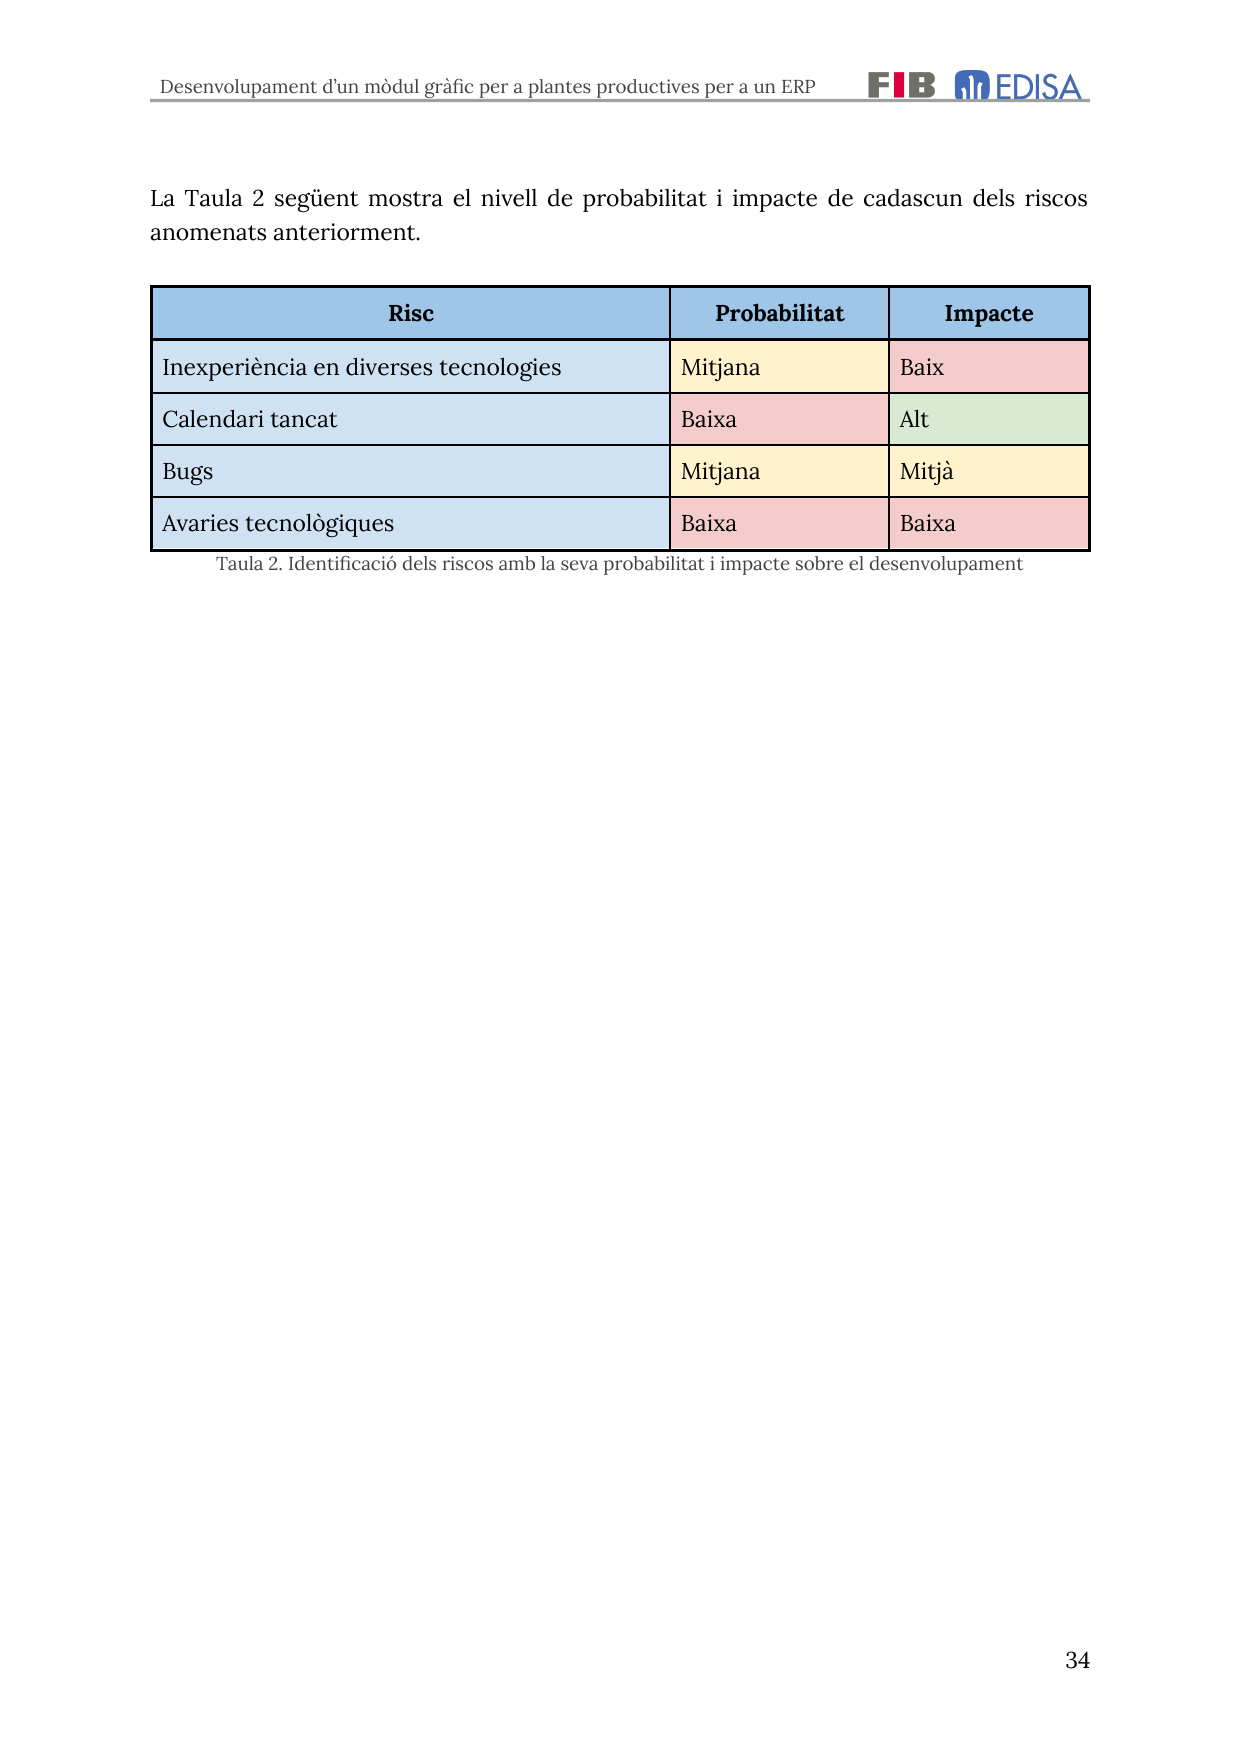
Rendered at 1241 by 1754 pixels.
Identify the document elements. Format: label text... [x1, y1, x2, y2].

table_header Risc [153, 288, 669, 338]
text La Taula 2 següent mostra el nivell de probabilitat i impacte de cadascun dels riscos anomenats anteriorment. [150, 184, 1090, 247]
text Taula 2. Identificació dels riscos amb la seva probabilitat i impacte sobre el desenvolupament [150, 552, 1090, 576]
table_cell Bugs [153, 446, 669, 496]
table_cell Mitjana [671, 446, 888, 496]
table_cell Alt [890, 394, 1088, 444]
picture [954, 70, 1082, 98]
table_cell Mitjà [890, 446, 1088, 496]
table_cell Avaries tecnològiques [153, 498, 669, 548]
table_cell Mitjana [671, 341, 888, 392]
table_header Probabilitat [671, 288, 888, 338]
table_cell Baixa [671, 498, 888, 548]
picture [857, 70, 938, 98]
table_cell Calendari tancat [153, 394, 669, 444]
table_cell Baixa [671, 394, 888, 444]
table_cell Baix [890, 341, 1088, 392]
table_header Impacte [890, 288, 1088, 338]
table_cell Baixa [890, 498, 1088, 548]
table_cell Inexperiència en diverses tecnologies [153, 341, 669, 392]
